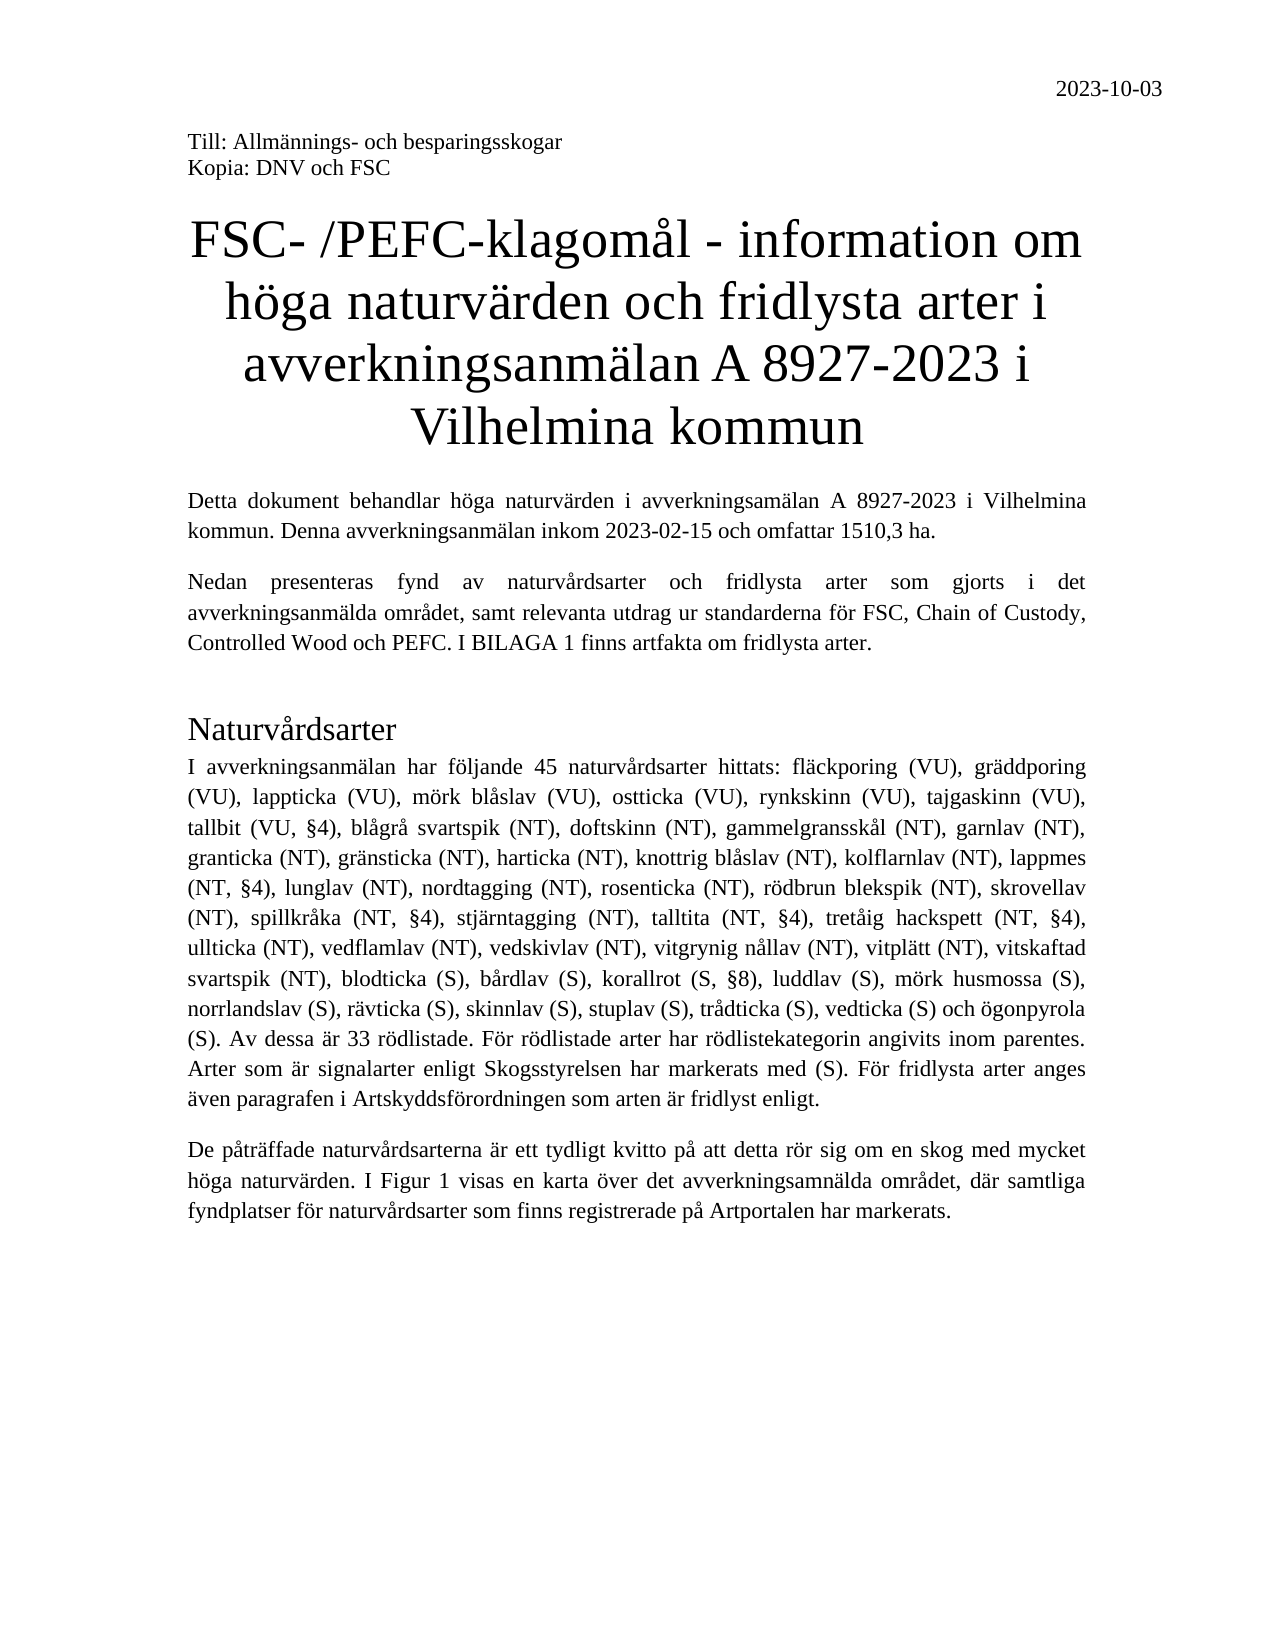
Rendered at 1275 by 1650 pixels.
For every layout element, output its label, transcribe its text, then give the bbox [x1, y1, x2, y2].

subtitle Naturvårdsarter [187, 709, 1087, 747]
text Detta dokument behandlar höga naturvärden i avverkningsamälan A 8927-2023 i Vilhelmina kommun. Denna avverkningsanmälan inkom 2023-02-15 och omfattar 1510,3 ha. [187, 487, 1087, 544]
text I avverkningsanmälan har följande 45 naturvårdsarter hittats: fläckporing (VU), gräddporing (VU), lappticka (VU), mörk blåslav (VU), ostticka (VU), rynkskinn (VU), tajgaskinn (VU), tallbit (VU, §4), blågrå svartspik (NT), doftskinn (NT), gammelgransskål (NT), garnlav (NT), granticka (NT), gränsticka (NT), harticka (NT), knottrig blåslav (NT), kolflarnlav (NT), lappmes (NT, §4), lunglav (NT), nordtagging (NT), rosenticka (NT), rödbrun blekspik (NT), skrovellav (NT), spillkråka (NT, §4), stjärntagging (NT), talltita (NT, §4), tretåig hackspett (NT, §4), ullticka (NT), vedflamlav (NT), vedskivlav (NT), vitgrynig nållav (NT), vitplätt (NT), vitskaftad svartspik (NT), blodticka (S), bårdlav (S), korallrot (S, §8), luddlav (S), mörk husmossa (S), norrlandslav (S), rävticka (S), skinnlav (S), stuplav (S), trådticka (S), vedticka (S) och ögonpyrola (S). Av dessa är 33 rödlistade. För rödlistade arter har rödlistekategorin angivits inom parentes. Arter som är signalarter enligt Skogsstyrelsen har markerats med (S). För fridlysta arter anges även paragrafen i Artskyddsförordningen som arten är fridlyst enligt. [187, 753, 1087, 1112]
title FSC- /PEFC-klagomål - information om höga naturvärden och fridlysta arter i avverkningsanmälan A 8927-2023 i Vilhelmina kommun [187, 207, 1087, 456]
text De påträffade naturvårdsarterna är ett tydligt kvitto på att detta rör sig om en skog med mycket höga naturvärden. I Figur 1 visas en karta över det avverkningsamnälda området, där samtliga fyndplatser för naturvårdsarter som finns registrerade på Artportalen har markerats. [187, 1136, 1087, 1223]
text Nedan presenteras fynd av naturvårdsarter och fridlysta arter som gjorts i det avverkningsanmälda området, samt relevanta utdrag ur standarderna för FSC, Chain of Custody, Controlled Wood och PEFC. I BILAGA 1 finns artfakta om fridlysta arter. [187, 568, 1087, 655]
